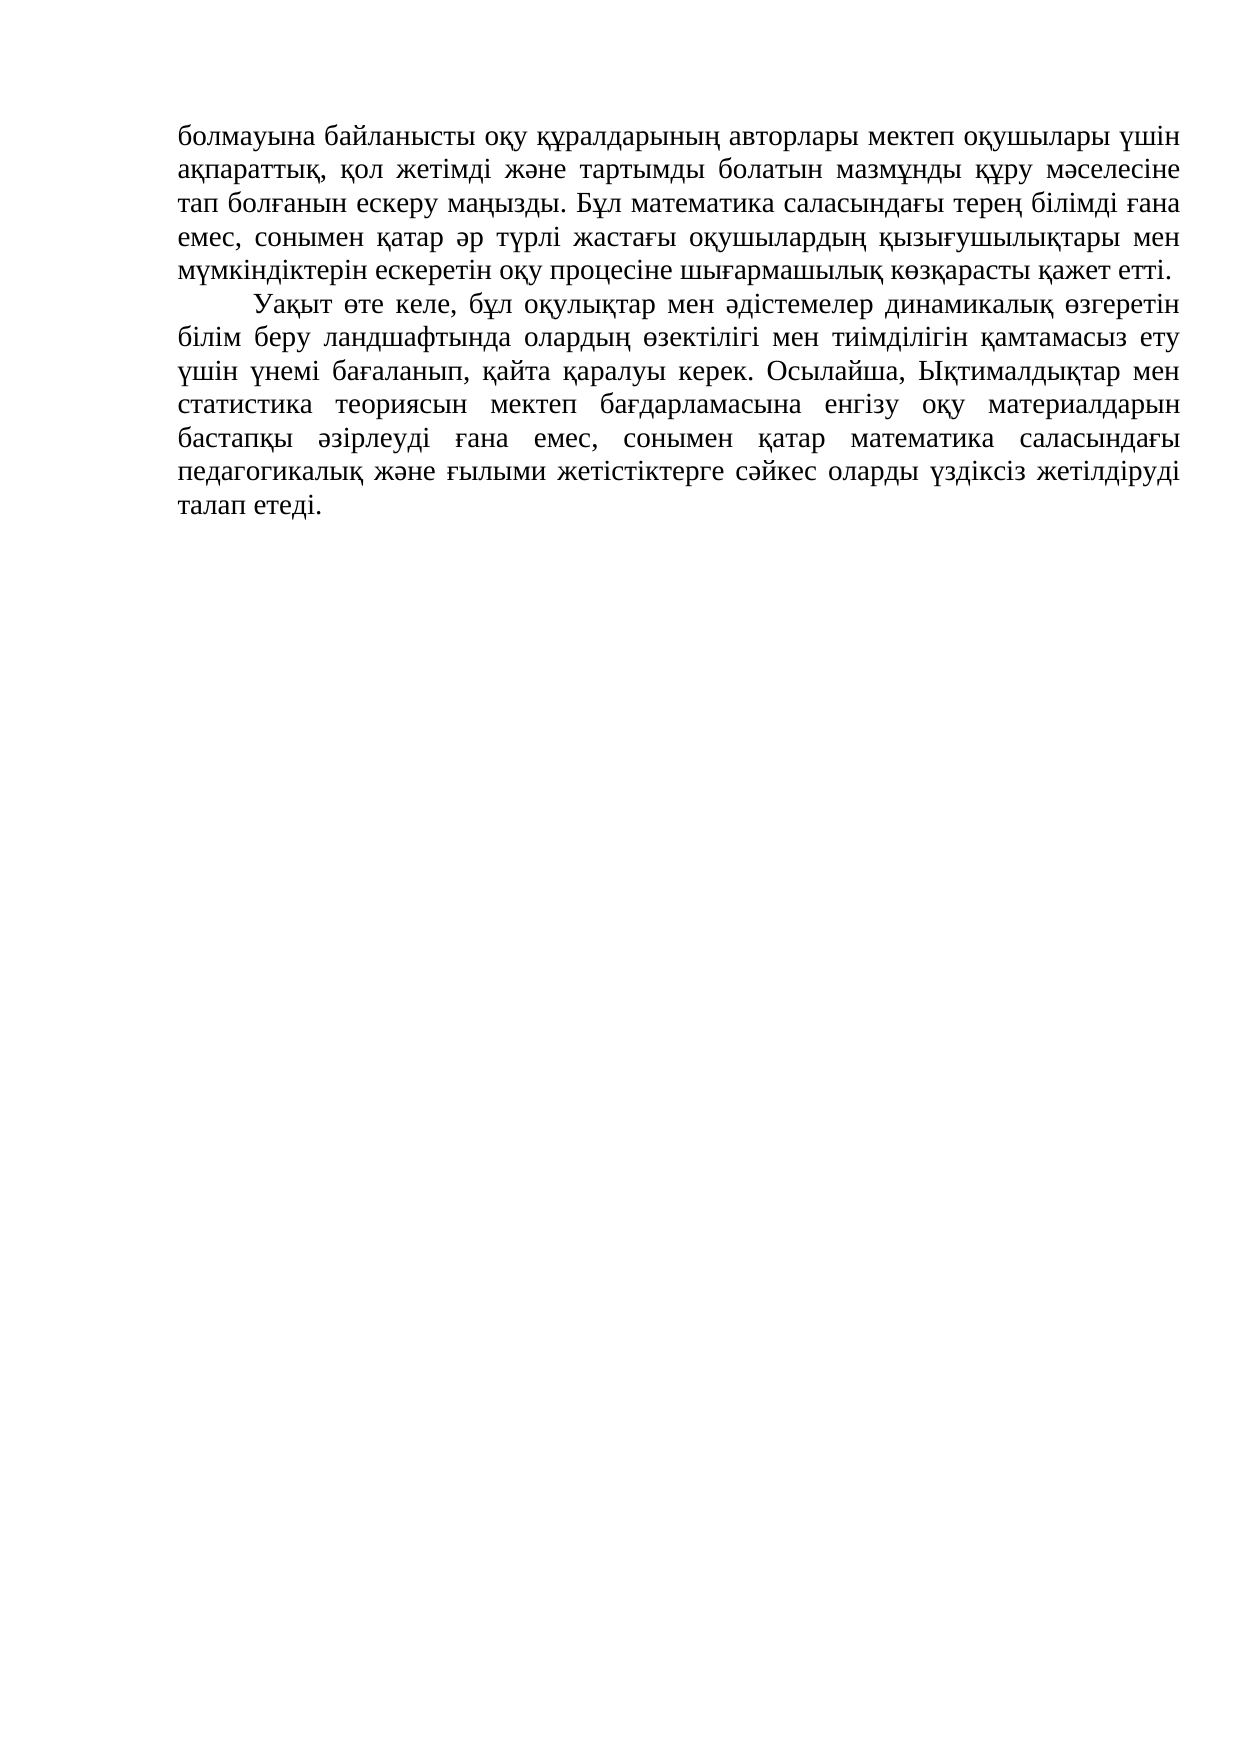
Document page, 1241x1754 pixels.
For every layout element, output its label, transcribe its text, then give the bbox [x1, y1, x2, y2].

text Уақыт өте келе, бұл оқулықтар мен әдістемелер динамикалық өзгеретін білім беру ландшафтында олардың өзектілігі мен тиімділігін қамтамасыз ету үшін үнемі бағаланып, қайта қаралуы керек. Осылайша, Ықтималдықтар мен статистика теориясын мектеп бағдарламасына енгізу оқу материалдарын бастапқы әзірлеуді ғана емес, сонымен қатар математика саласындағы педагогикалық және ғылыми жетістіктерге сәйкес оларды үздіксіз жетілдіруді талап етеді. [177, 286, 1181, 521]
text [177, 118, 1181, 286]
